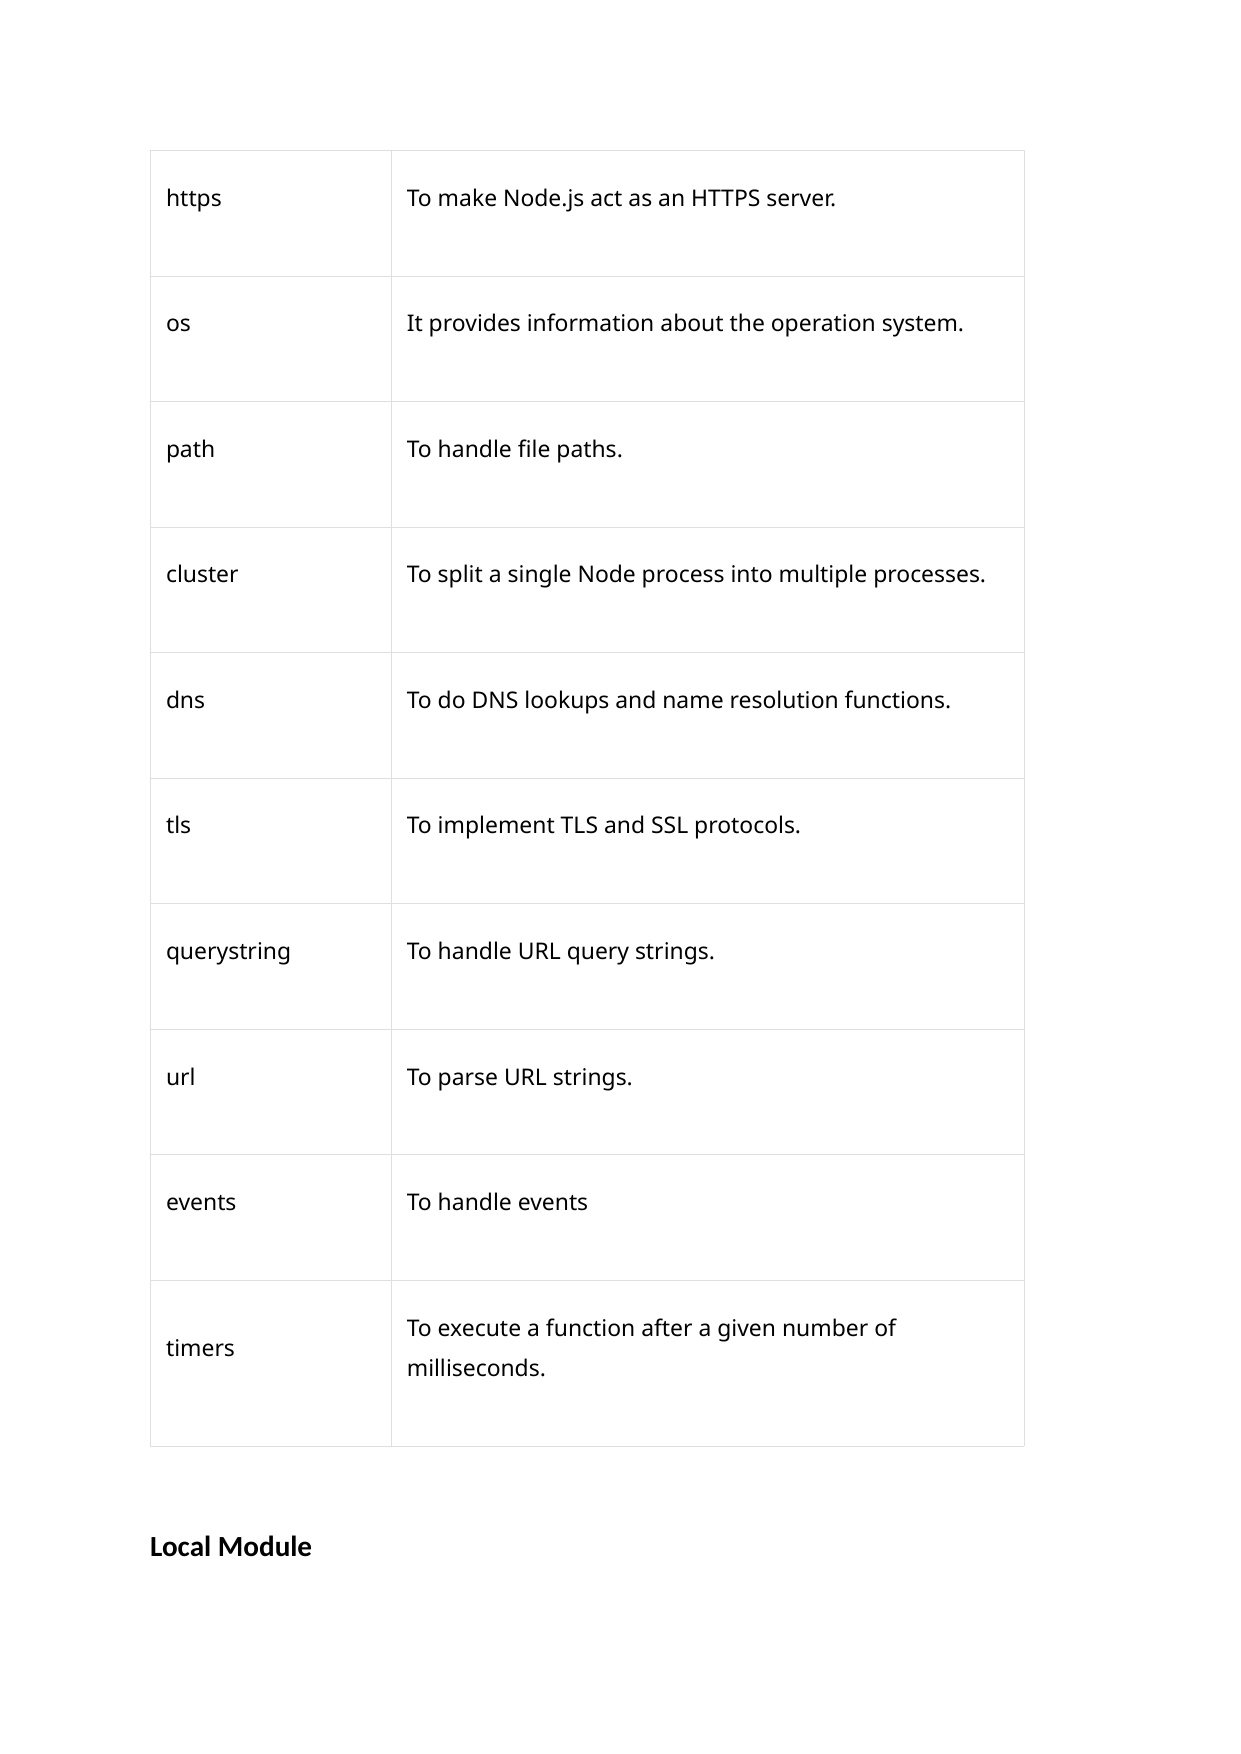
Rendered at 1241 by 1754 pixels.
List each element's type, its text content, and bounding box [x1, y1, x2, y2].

table_cell dns [151, 653, 391, 778]
table_cell To split a single Node process into multiple processes. [392, 528, 1024, 652]
table_cell To parse URL strings. [392, 1030, 1024, 1154]
table_cell It provides information about the operation system. [392, 277, 1024, 401]
table_cell cluster [151, 528, 391, 652]
table_cell querystring [151, 904, 391, 1029]
table_cell events [151, 1155, 391, 1280]
table_cell To make Node.js act as an HTTPS server. [392, 151, 1024, 276]
table_cell To execute a function after a given number of milliseconds. [392, 1281, 1024, 1446]
table_cell To do DNS lookups and name resolution functions. [392, 653, 1024, 778]
table_cell os [151, 277, 391, 401]
table_cell timers [151, 1281, 391, 1446]
table_cell https [151, 151, 391, 276]
table_cell tls [151, 779, 391, 903]
text Local Module [150, 1528, 1090, 1563]
table_cell path [151, 402, 391, 527]
table_cell To handle file paths. [392, 402, 1024, 527]
table_cell To handle events [392, 1155, 1024, 1280]
table_cell To implement TLS and SSL protocols. [392, 779, 1024, 903]
table_cell url [151, 1030, 391, 1154]
table_cell To handle URL query strings. [392, 904, 1024, 1029]
